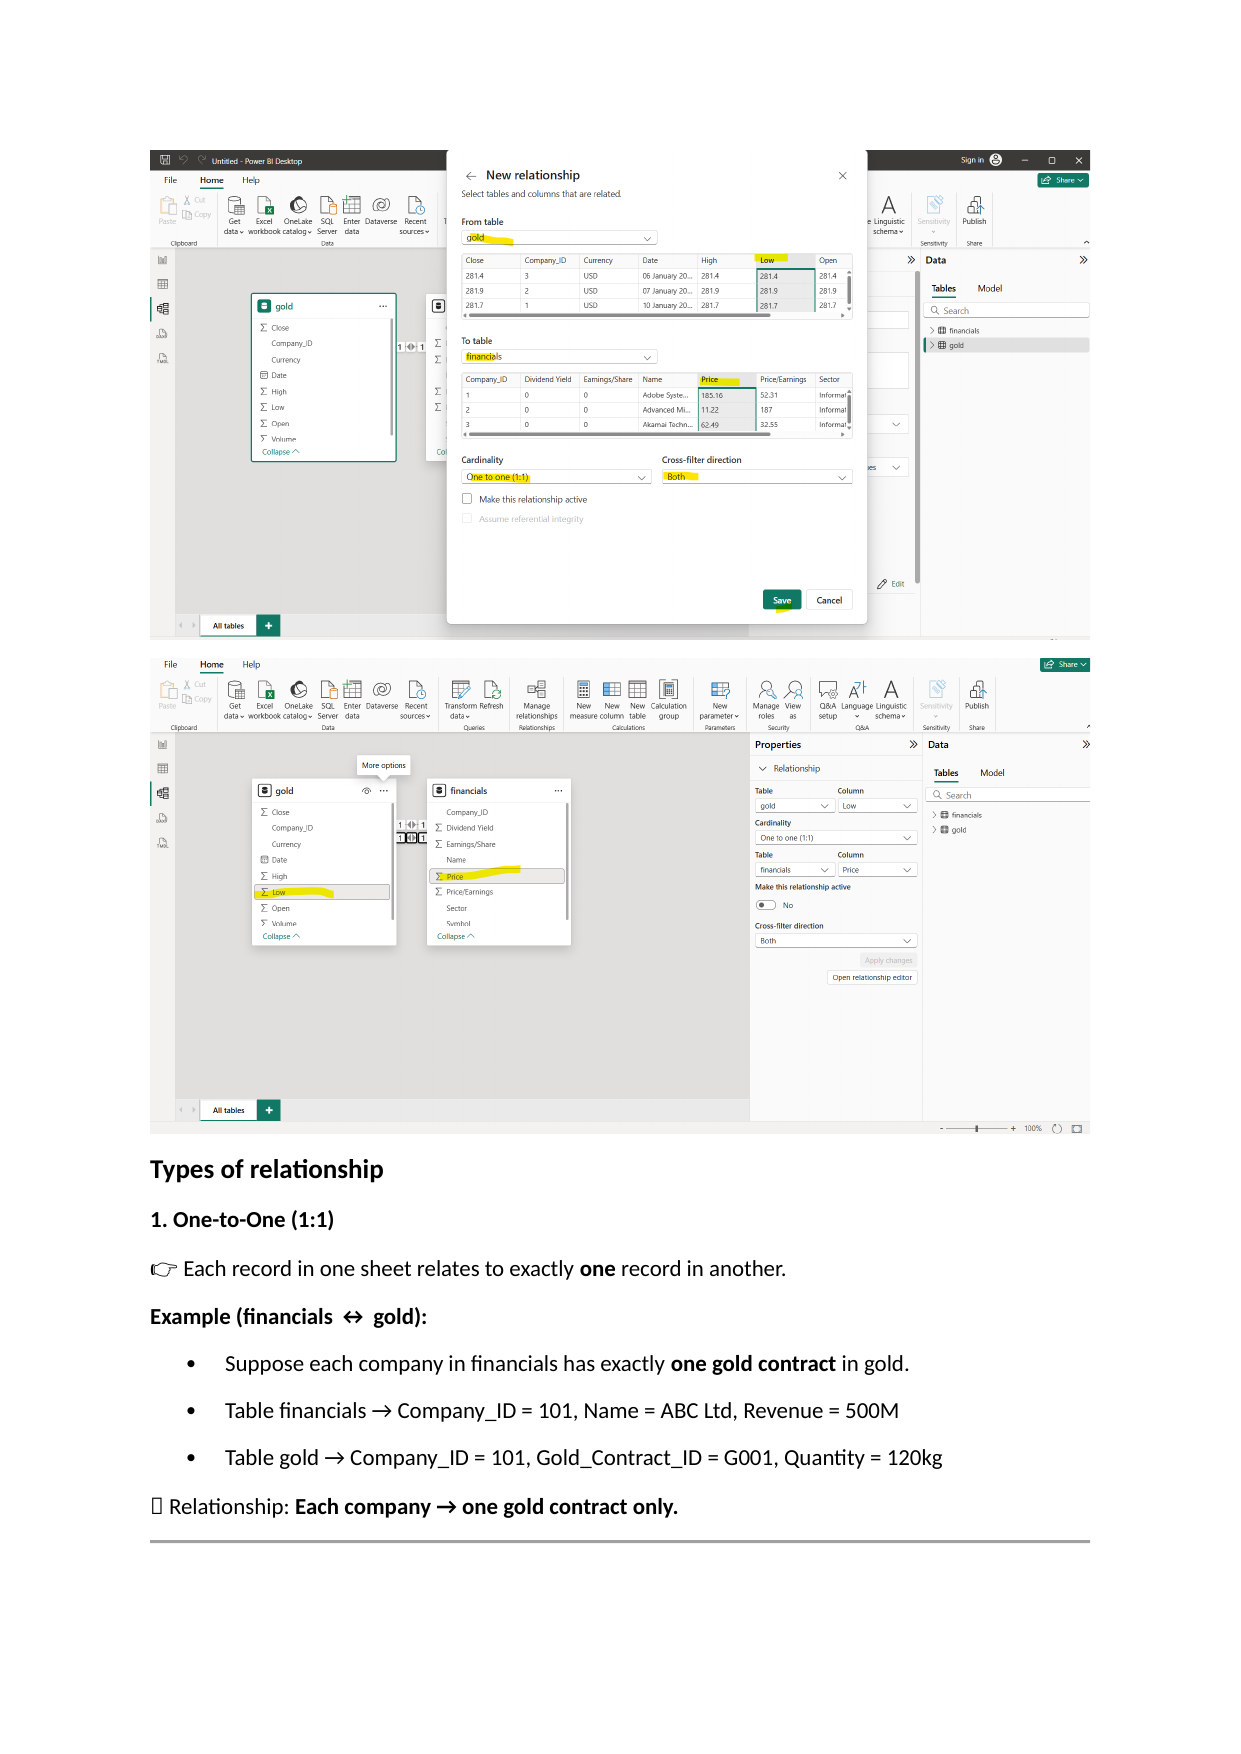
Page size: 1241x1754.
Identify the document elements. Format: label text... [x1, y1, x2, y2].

text 1. One-to-One (1:1) [150, 1205, 1090, 1233]
list Table financials → Company_ID = 101, Name = ABC Ltd, Revenue = 500M [187, 1396, 1090, 1424]
text 🔗 Relationship: Each company → one gold contract only. [150, 1489, 1090, 1521]
text Types of relationship [150, 1152, 1090, 1186]
list Table gold → Company_ID = 101, Gold_Contract_ID = G001, Quantity = 120kg [187, 1443, 1090, 1471]
picture [150, 150, 1091, 640]
text 👉 Each record in one sheet relates to exactly one record in another. [150, 1252, 1090, 1283]
list Suppose each company in financials has exactly one gold contract in gold. [187, 1349, 1090, 1377]
picture [150, 658, 1091, 1134]
text Example (financials ↔ gold): [150, 1302, 1090, 1330]
